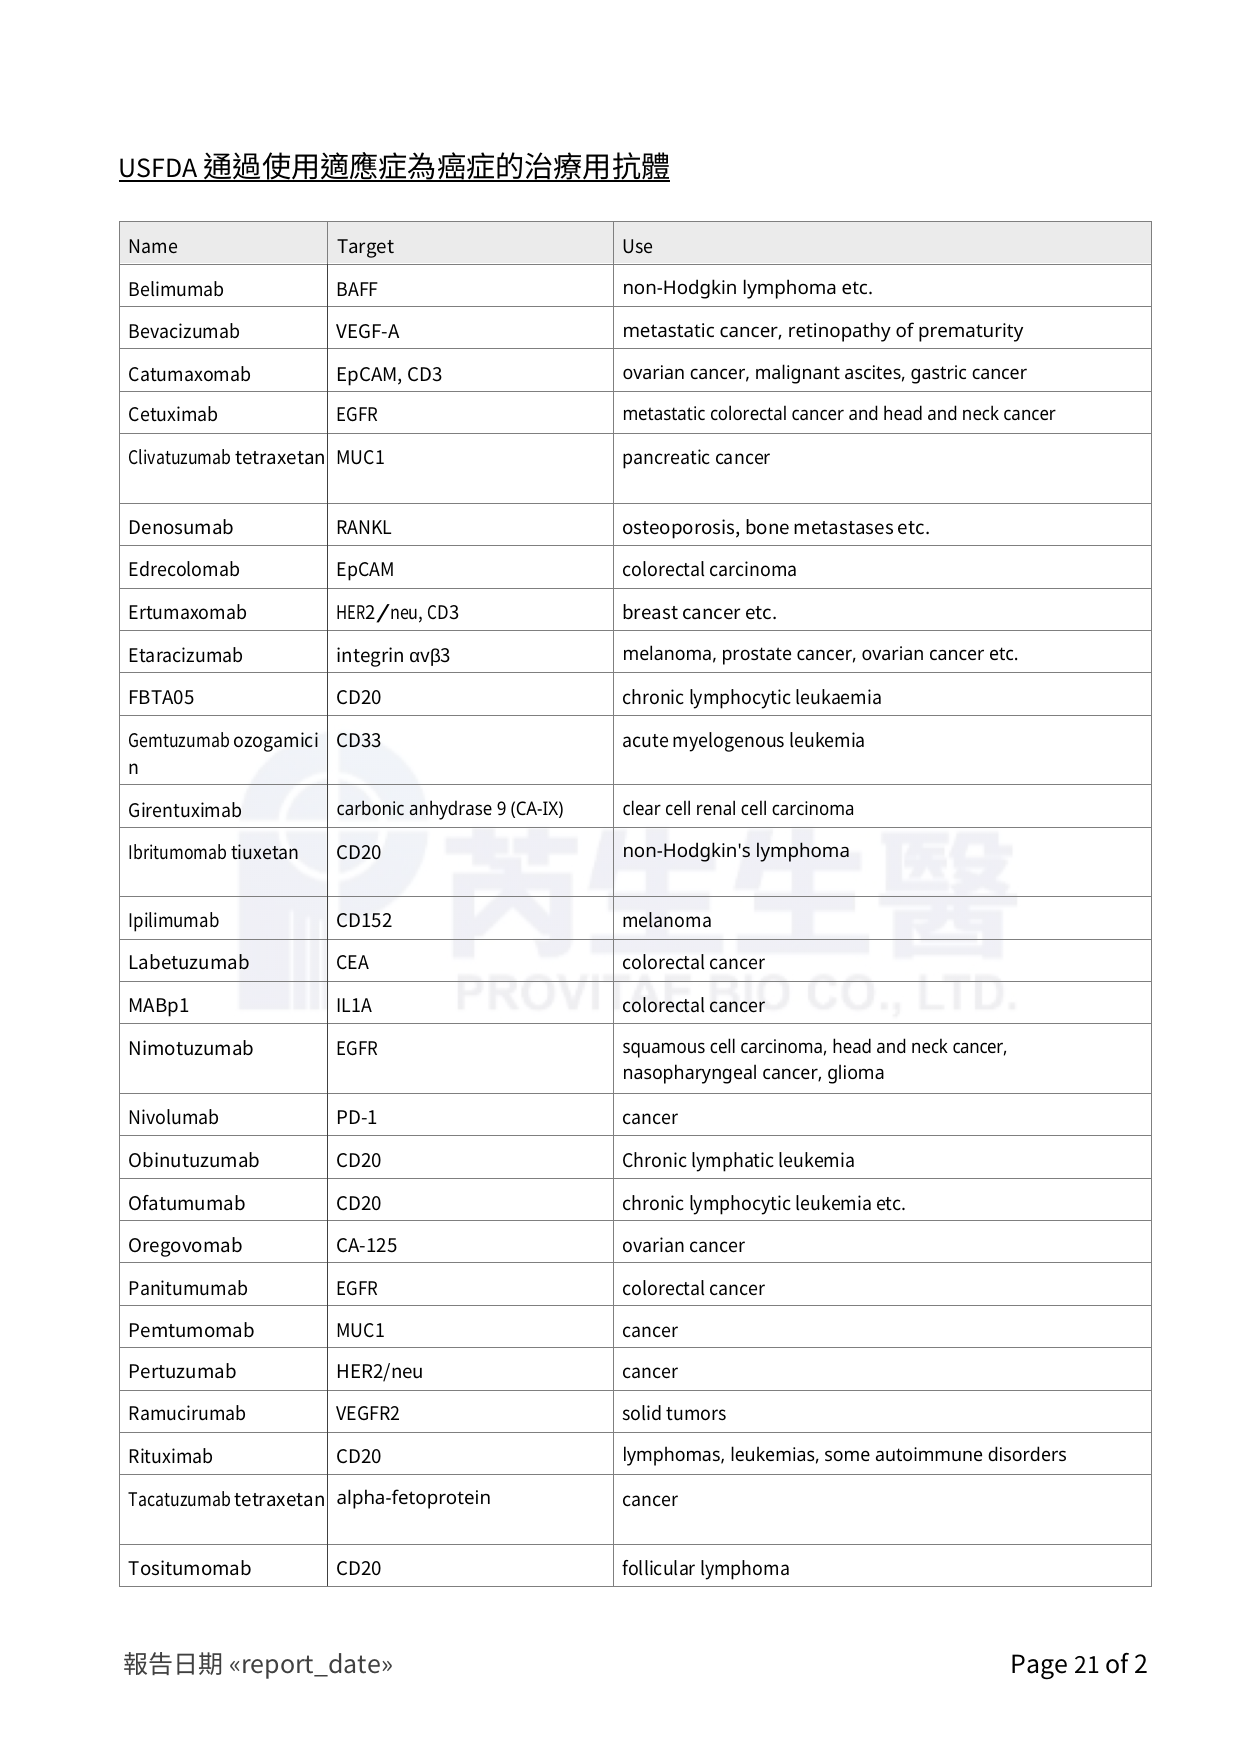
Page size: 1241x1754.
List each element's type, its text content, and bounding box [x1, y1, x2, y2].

table_cell follicular lymphoma [614, 1545, 1151, 1586]
table_cell Obinutuzumab [120, 1136, 327, 1177]
table_cell cancer [614, 1348, 1151, 1389]
table_cell integrin αvβ3 [328, 631, 613, 672]
table_cell Ramucirumab [120, 1391, 327, 1432]
table_cell CEA [328, 940, 613, 981]
table_cell Nivolumab [120, 1094, 327, 1135]
table_cell MABp1 [120, 982, 327, 1023]
table_cell MUC1 [328, 1306, 613, 1347]
table_cell VEGF-A [328, 307, 613, 348]
table_cell EpCAM [328, 546, 613, 587]
table_cell Ertumaxomab [120, 589, 327, 630]
table_cell Chronic lymphatic leukemia [614, 1136, 1151, 1177]
table_cell Panitumumab [120, 1263, 327, 1305]
table_cell non-Hodgkin's lymphoma [614, 828, 1151, 896]
table_cell colorectal cancer [614, 982, 1151, 1023]
table_cell CD20 [328, 673, 613, 715]
table_cell Pertuzumab [120, 1348, 327, 1389]
table_cell Oregovomab [120, 1221, 327, 1262]
table_cell Clivatuzumab tetraxetan [120, 434, 327, 503]
table_cell cancer [614, 1475, 1151, 1544]
table_cell Catumaxomab [120, 349, 327, 391]
table_cell squamous cell carcinoma, head and neck cancer, nasopharyngeal cancer, glioma [614, 1024, 1151, 1093]
table_cell osteoporosis, bone metastases etc. [614, 504, 1151, 545]
table_cell Belimumab [120, 265, 327, 306]
table_cell cancer [614, 1306, 1151, 1347]
table_cell ovarian cancer, malignant ascites, gastric cancer [614, 349, 1151, 391]
table_cell Gemtuzumab ozogamicin [120, 716, 327, 784]
table_cell Etaracizumab [120, 631, 327, 672]
table_cell clear cell renal cell carcinoma [614, 785, 1151, 827]
table_cell Pemtumomab [120, 1306, 327, 1347]
table_cell IL1A [328, 982, 613, 1023]
table_cell CD20 [328, 1545, 613, 1586]
table_cell non-Hodgkin lymphoma etc. [614, 265, 1151, 306]
table_cell colorectal cancer [614, 1263, 1151, 1305]
table_cell HER2/neu, CD3 [328, 589, 613, 630]
table_cell acute myelogenous leukemia [614, 716, 1151, 784]
table_cell BAFF [328, 265, 613, 306]
table_cell Tacatuzumab tetraxetan [120, 1475, 327, 1544]
table_cell CD20 [328, 1136, 613, 1177]
table_cell Cetuximab [120, 392, 327, 433]
table_cell solid tumors [614, 1391, 1151, 1432]
table_cell metastatic cancer, retinopathy of prematurity [614, 307, 1151, 348]
table_cell colorectal carcinoma [614, 546, 1151, 587]
table_cell pancreatic cancer [614, 434, 1151, 503]
table_cell EGFR [328, 1024, 613, 1093]
table_cell Edrecolomab [120, 546, 327, 587]
table_cell metastatic colorectal cancer and head and neck cancer [614, 392, 1151, 433]
table_cell VEGFR2 [328, 1391, 613, 1432]
table_cell colorectal cancer [614, 940, 1151, 981]
table_cell ovarian cancer [614, 1221, 1151, 1262]
table_cell CD20 [328, 1433, 613, 1474]
table_cell CD152 [328, 897, 613, 938]
table_cell lymphomas, leukemias, some autoimmune disorders [614, 1433, 1151, 1474]
table_cell breast cancer etc. [614, 589, 1151, 630]
table_cell melanoma, prostate cancer, ovarian cancer etc. [614, 631, 1151, 672]
table_cell Tositumomab [120, 1545, 327, 1586]
table_cell Ibritumomab tiuxetan [120, 828, 327, 896]
table_header Name [120, 222, 327, 263]
table_cell EGFR [328, 1263, 613, 1305]
table_cell chronic lymphocytic leukemia etc. [614, 1179, 1151, 1220]
table_cell Bevacizumab [120, 307, 327, 348]
table_cell melanoma [614, 897, 1151, 938]
table_cell Ipilimumab [120, 897, 327, 938]
table_cell Girentuximab [120, 785, 327, 827]
table_cell alpha-fetoprotein [328, 1475, 613, 1544]
table_cell carbonic anhydrase 9 (CA-IX) [328, 785, 613, 827]
table_cell Labetuzumab [120, 940, 327, 981]
table_cell Ofatumumab [120, 1179, 327, 1220]
table_cell chronic lymphocytic leukaemia [614, 673, 1151, 715]
table_cell Denosumab [120, 504, 327, 545]
table_cell MUC1 [328, 434, 613, 503]
table_header Target [328, 222, 613, 263]
table_cell cancer [614, 1094, 1151, 1135]
table_cell HER2/neu [328, 1348, 613, 1389]
table_cell EpCAM, CD3 [328, 349, 613, 391]
table_cell EGFR [328, 392, 613, 433]
table_header Use [614, 222, 1151, 263]
table_cell CD33 [328, 716, 613, 784]
table_cell Nimotuzumab [120, 1024, 327, 1093]
table_cell CA-125 [328, 1221, 613, 1262]
table_cell CD20 [328, 1179, 613, 1220]
table_cell PD-1 [328, 1094, 613, 1135]
table_cell FBTA05 [120, 673, 327, 715]
table_cell RANKL [328, 504, 613, 545]
table_cell Rituximab [120, 1433, 327, 1474]
text USFDA 通過使用適應症為癌症的治療用抗體 [119, 144, 1163, 186]
table_cell CD20 [328, 828, 613, 896]
